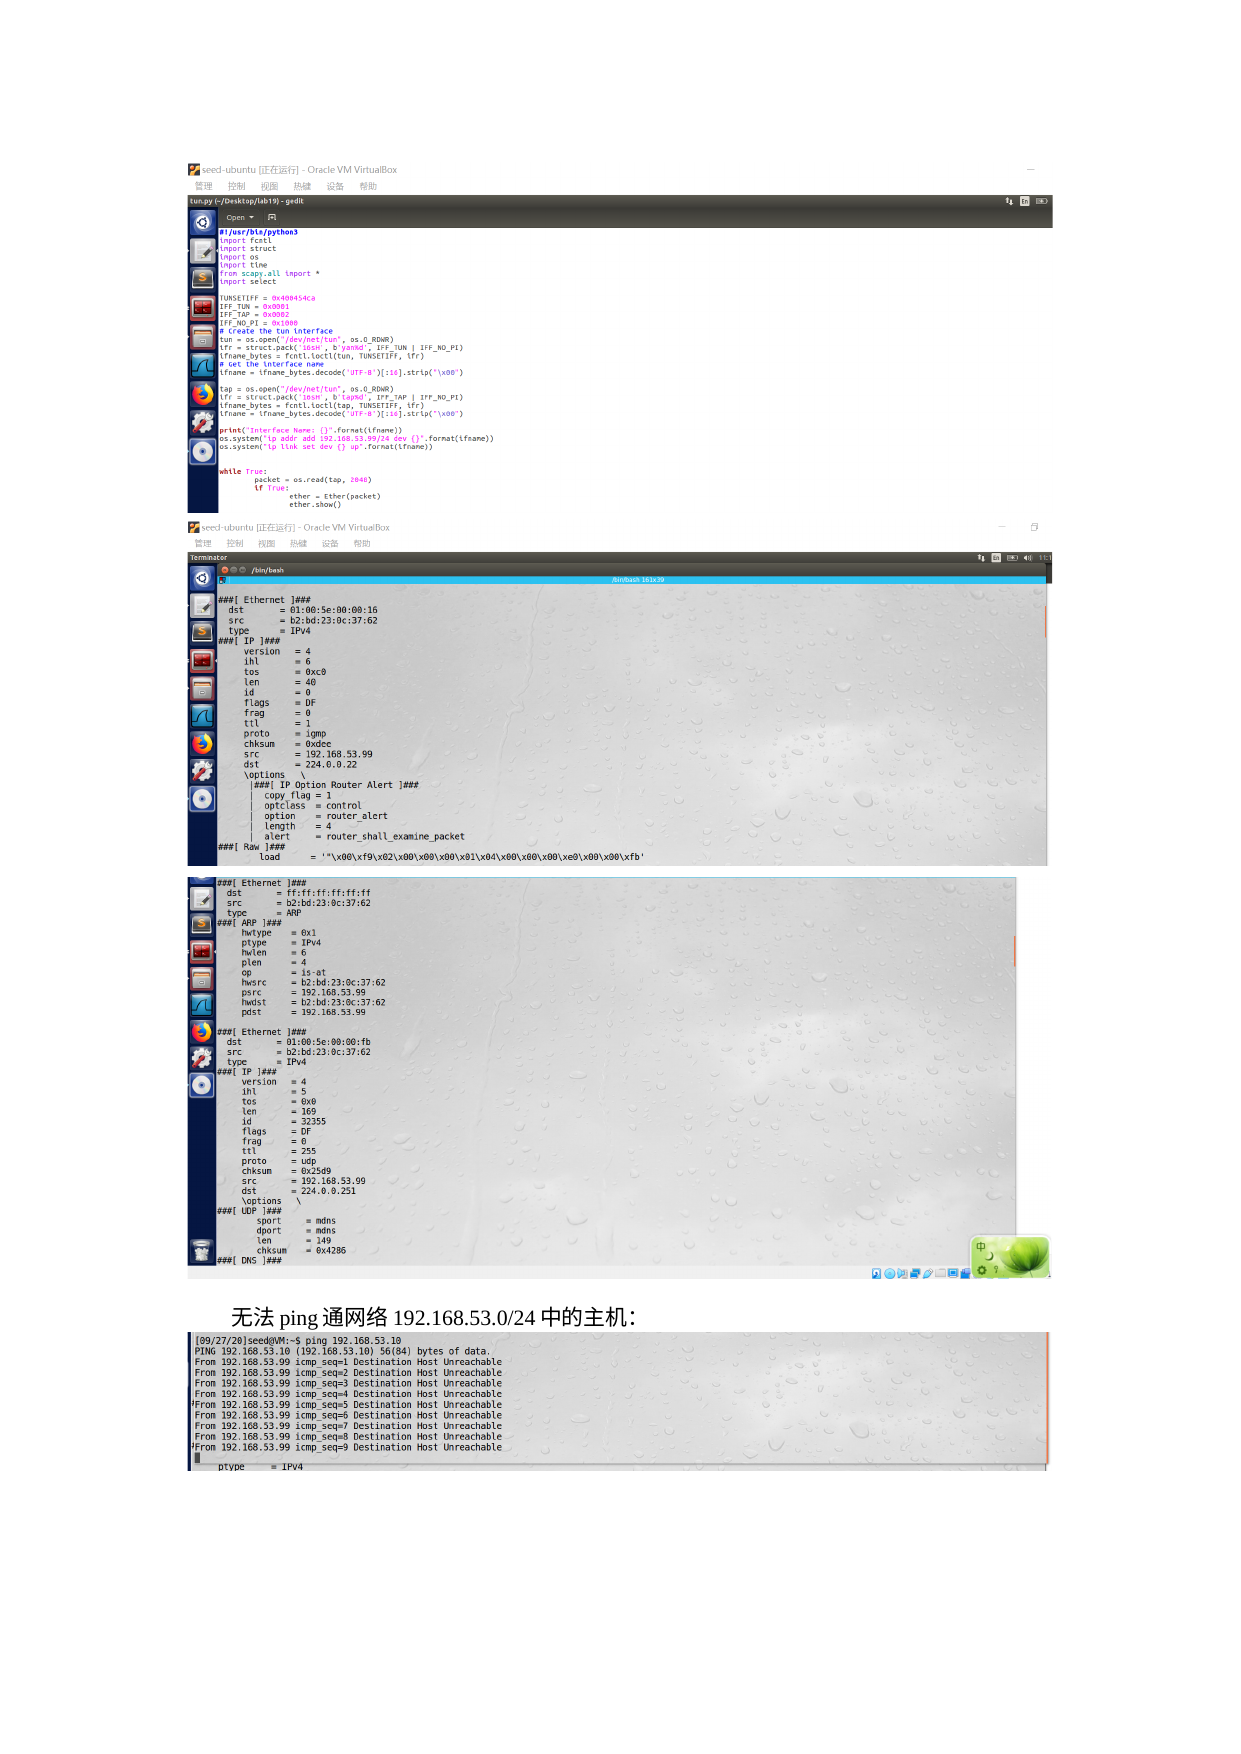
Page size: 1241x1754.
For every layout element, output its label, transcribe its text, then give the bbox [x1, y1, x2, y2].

picture [187, 877, 1052, 1279]
picture [187, 519, 1053, 866]
picture [187, 1332, 1052, 1471]
picture [187, 162, 1053, 513]
text 无法ping通网络192.168.53.0/24中的主机： [187, 1299, 1053, 1332]
